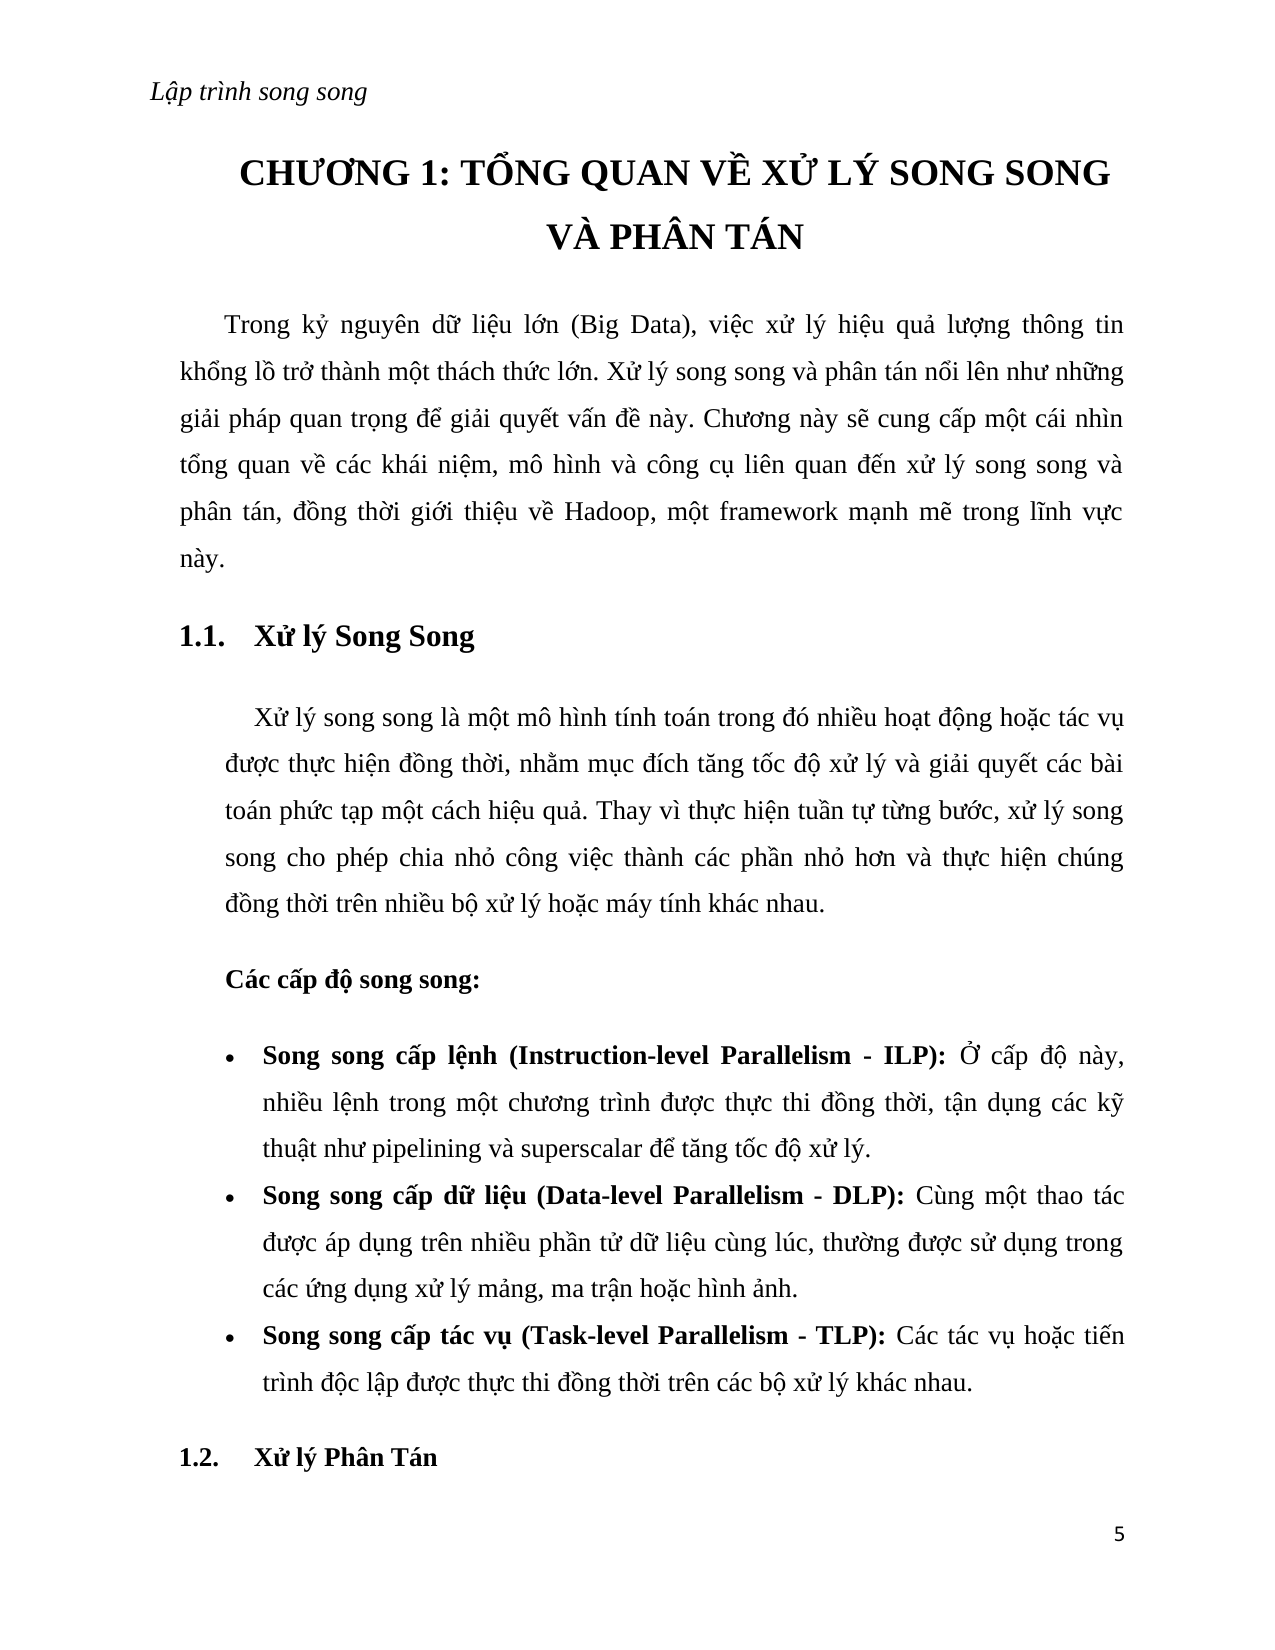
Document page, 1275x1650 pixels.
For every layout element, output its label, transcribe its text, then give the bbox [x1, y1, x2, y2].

list Xử lý Song Song [178, 618, 1125, 654]
list Song song cấp lệnh (Instruction-level Parallelism - ILP): Ở cấp độ này, nhiều lệnh trong một chương trình được thực thi đồng thời, tận dụng các kỹ thuật như pipelining và superscalar để tăng tốc độ xử lý. [225, 1039, 1125, 1163]
text Các cấp độ song song: [150, 963, 1125, 994]
text Trong kỷ nguyên dữ liệu lớn (Big Data), việc xử lý hiệu quả lượng thông tin khổng lồ trở thành một thách thức lớn. Xử lý song song và phân tán nổi lên như những giải pháp quan trọng để giải quyết vấn đề này. Chương này sẽ cung cấp một cái nhìn tổng quan về các khái niệm, mô hình và công cụ liên quan đến xử lý song song và phân tán, đồng thời giới thiệu về Hadoop, một framework mạnh mẽ trong lĩnh vực này. [179, 308, 1125, 573]
list CHƯƠNG 1: TỔNG QUAN VỀ XỬ LÝ SONG SONG VÀ PHÂN TÁN [225, 150, 1125, 258]
list Xử lý Phân Tán [178, 1442, 1125, 1473]
text Xử lý song song là một mô hình tính toán trong đó nhiều hoạt động hoặc tác vụ được thực hiện đồng thời, nhằm mục đích tăng tốc độ xử lý và giải quyết các bài toán phức tạp một cách hiệu quả. Thay vì thực hiện tuần tự từng bước, xử lý song song cho phép chia nhỏ công việc thành các phần nhỏ hơn và thực hiện chúng đồng thời trên nhiều bộ xử lý hoặc máy tính khác nhau. [225, 701, 1125, 918]
list Song song cấp tác vụ (Task-level Parallelism - TLP): Các tác vụ hoặc tiến trình độc lập được thực thi đồng thời trên các bộ xử lý khác nhau. [225, 1319, 1125, 1397]
list Song song cấp dữ liệu (Data-level Parallelism - DLP): Cùng một thao tác được áp dụng trên nhiều phần tử dữ liệu cùng lúc, thường được sử dụng trong các ứng dụng xử lý mảng, ma trận hoặc hình ảnh. [225, 1179, 1125, 1303]
